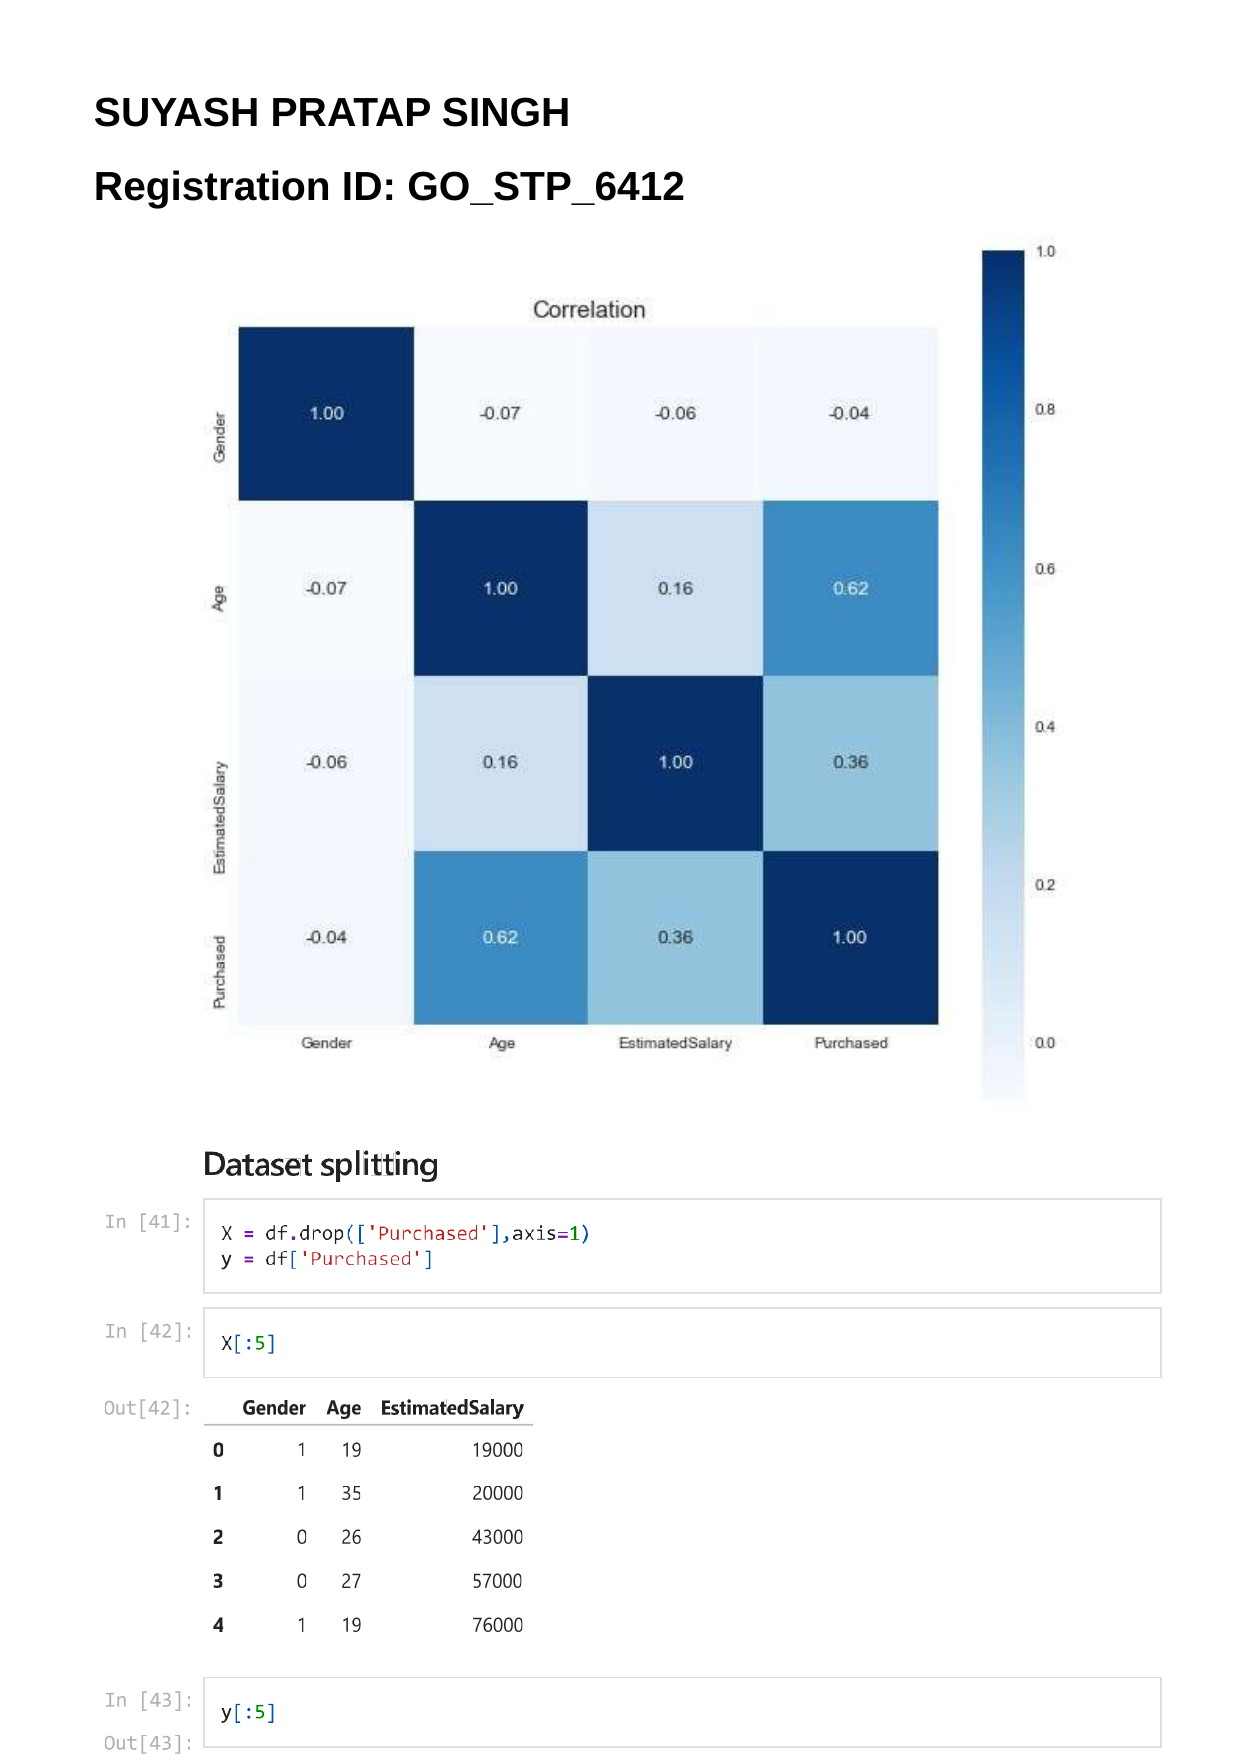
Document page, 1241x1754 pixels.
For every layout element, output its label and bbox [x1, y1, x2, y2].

picture [326, 1400, 361, 1419]
picture [203, 235, 1067, 1111]
picture [473, 1617, 523, 1632]
picture [271, 1158, 284, 1176]
picture [104, 1399, 189, 1419]
picture [472, 1529, 523, 1544]
picture [297, 1573, 307, 1588]
picture [342, 1529, 361, 1544]
picture [214, 1486, 221, 1500]
picture [221, 1336, 232, 1350]
picture [473, 1442, 523, 1457]
picture [226, 1158, 241, 1176]
picture [221, 1226, 232, 1240]
picture [513, 1225, 545, 1240]
picture [473, 1573, 522, 1588]
picture [298, 1617, 304, 1632]
picture [213, 1573, 223, 1588]
picture [266, 1224, 477, 1269]
picture [382, 1399, 524, 1419]
picture [213, 1617, 224, 1632]
picture [558, 1226, 579, 1240]
picture [298, 1442, 304, 1456]
picture [473, 1486, 523, 1500]
picture [403, 1158, 418, 1175]
picture [342, 1486, 361, 1500]
picture [242, 1153, 254, 1176]
picture [321, 1158, 334, 1176]
picture [336, 1150, 400, 1182]
picture [420, 1158, 437, 1182]
picture [106, 1213, 189, 1232]
picture [205, 1151, 225, 1175]
picture [106, 1691, 190, 1711]
picture [343, 1617, 361, 1632]
picture [298, 1486, 304, 1500]
picture [213, 1529, 223, 1544]
picture [106, 1322, 190, 1342]
picture [213, 1442, 224, 1457]
picture [343, 1442, 361, 1457]
picture [285, 1153, 312, 1176]
picture [255, 1158, 269, 1176]
picture [342, 1573, 361, 1588]
picture [104, 1735, 190, 1754]
picture [297, 1529, 307, 1544]
picture [243, 1400, 306, 1415]
